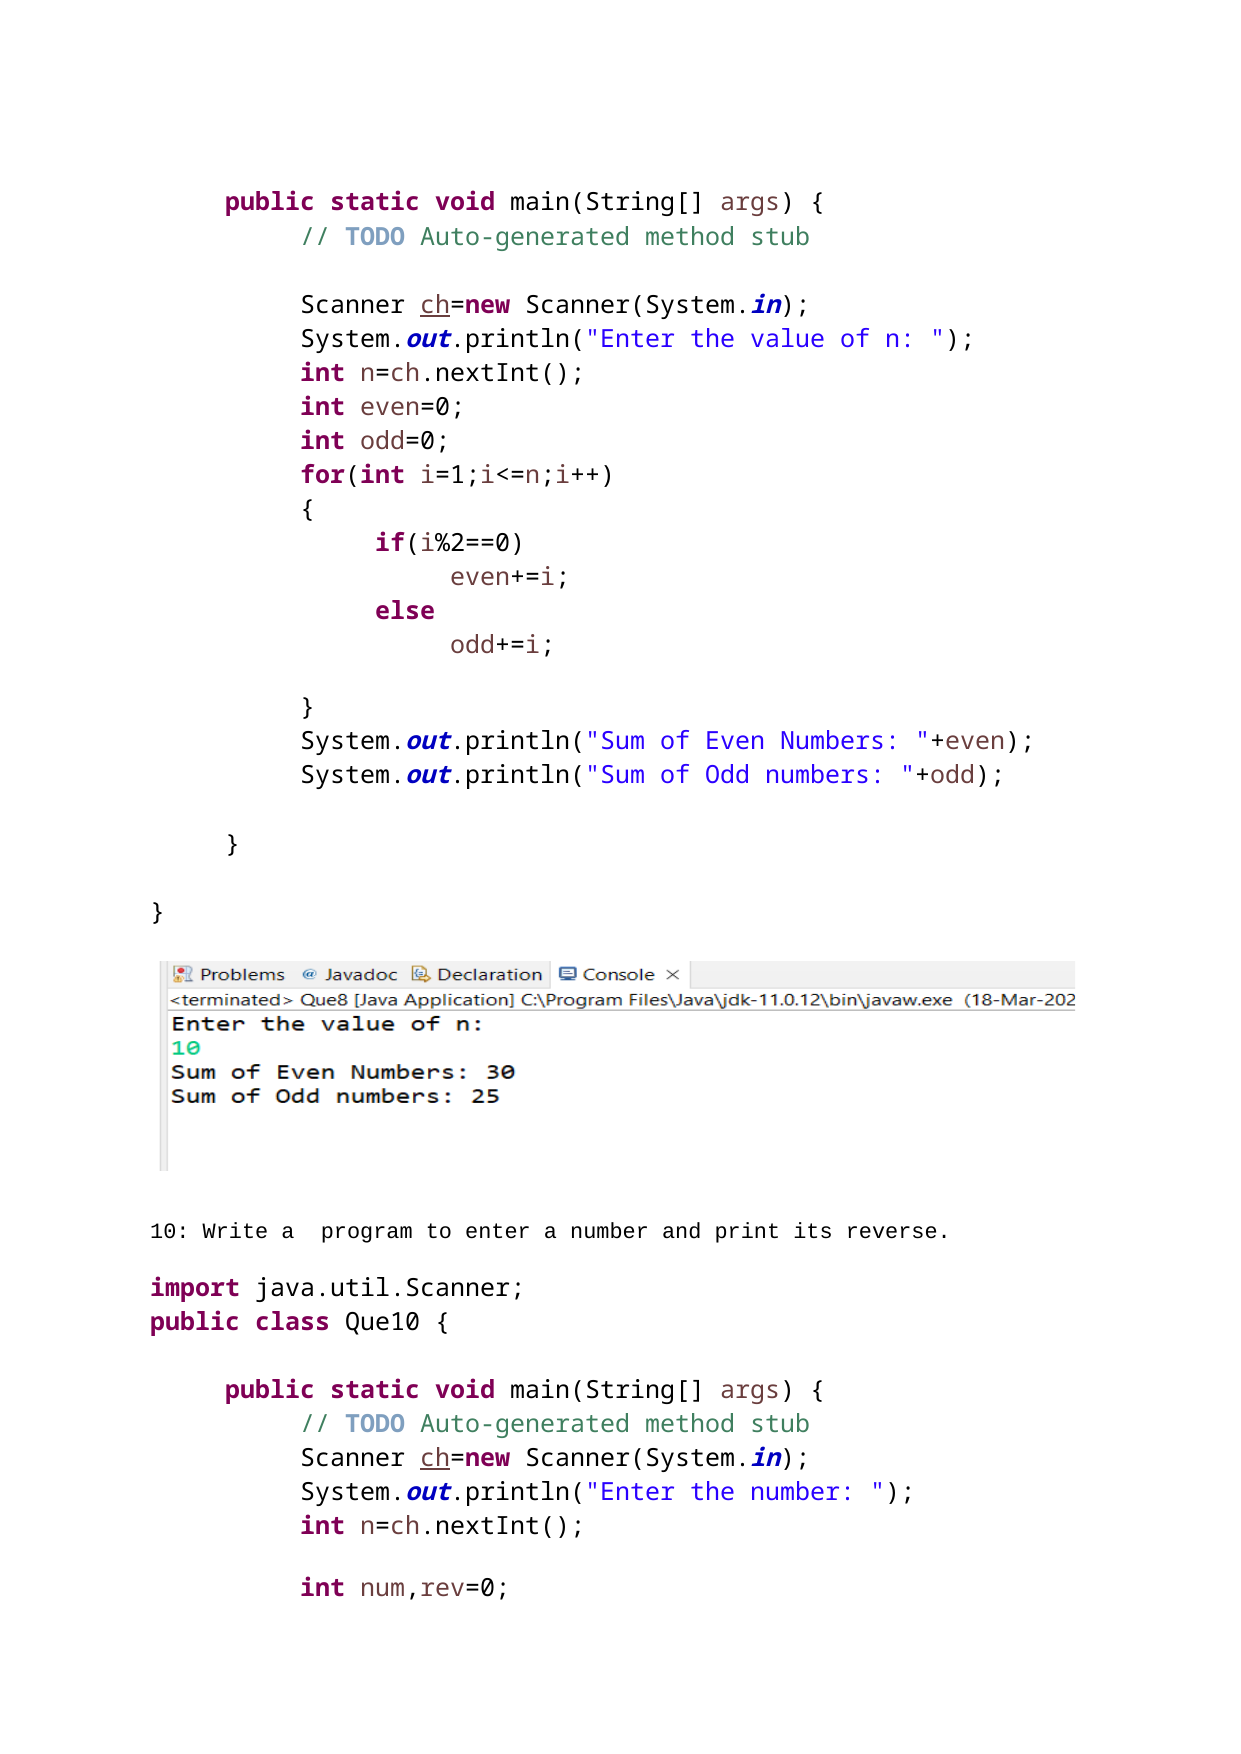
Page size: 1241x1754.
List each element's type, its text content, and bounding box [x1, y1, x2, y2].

text int even=0; [150, 388, 1090, 422]
text public static void main(String[] args) { [150, 1372, 1090, 1406]
text { [150, 491, 1090, 525]
text odd+=i; [150, 627, 1090, 661]
text Scanner ch=new Scanner(System.in); [150, 1440, 1090, 1474]
text int n=ch.nextInt(); [150, 1508, 1090, 1542]
text if(i%2==0) [150, 525, 1090, 559]
text System.out.println("Sum of Odd numbers: "+odd); [150, 757, 1090, 791]
text int n=ch.nextInt(); [150, 354, 1090, 388]
text 10: Write a program to enter a number and print its reverse. [150, 1220, 1090, 1244]
text public class Que10 { [150, 1303, 1090, 1337]
text } [150, 825, 1090, 859]
text System.out.println("Enter the number: "); [150, 1474, 1090, 1508]
text int num,rev=0; [150, 1570, 1090, 1604]
text import java.util.Scanner; [150, 1269, 1090, 1303]
picture [150, 961, 1075, 1171]
text System.out.println("Sum of Even Numbers: "+even); [150, 723, 1090, 757]
text even+=i; [150, 559, 1090, 593]
text // TODO Auto-generated method stub [150, 1406, 1090, 1440]
text int odd=0; [150, 422, 1090, 457]
text public static void main(String[] args) { [150, 184, 1090, 218]
text Scanner ch=new Scanner(System.in); [150, 286, 1090, 320]
text else [150, 593, 1090, 627]
text for(int i=1;i<=n;i++) [150, 457, 1090, 491]
text } [150, 893, 1090, 927]
text // TODO Auto-generated method stub [150, 218, 1090, 252]
text } [150, 689, 1090, 723]
text System.out.println("Enter the value of n: "); [150, 320, 1090, 354]
